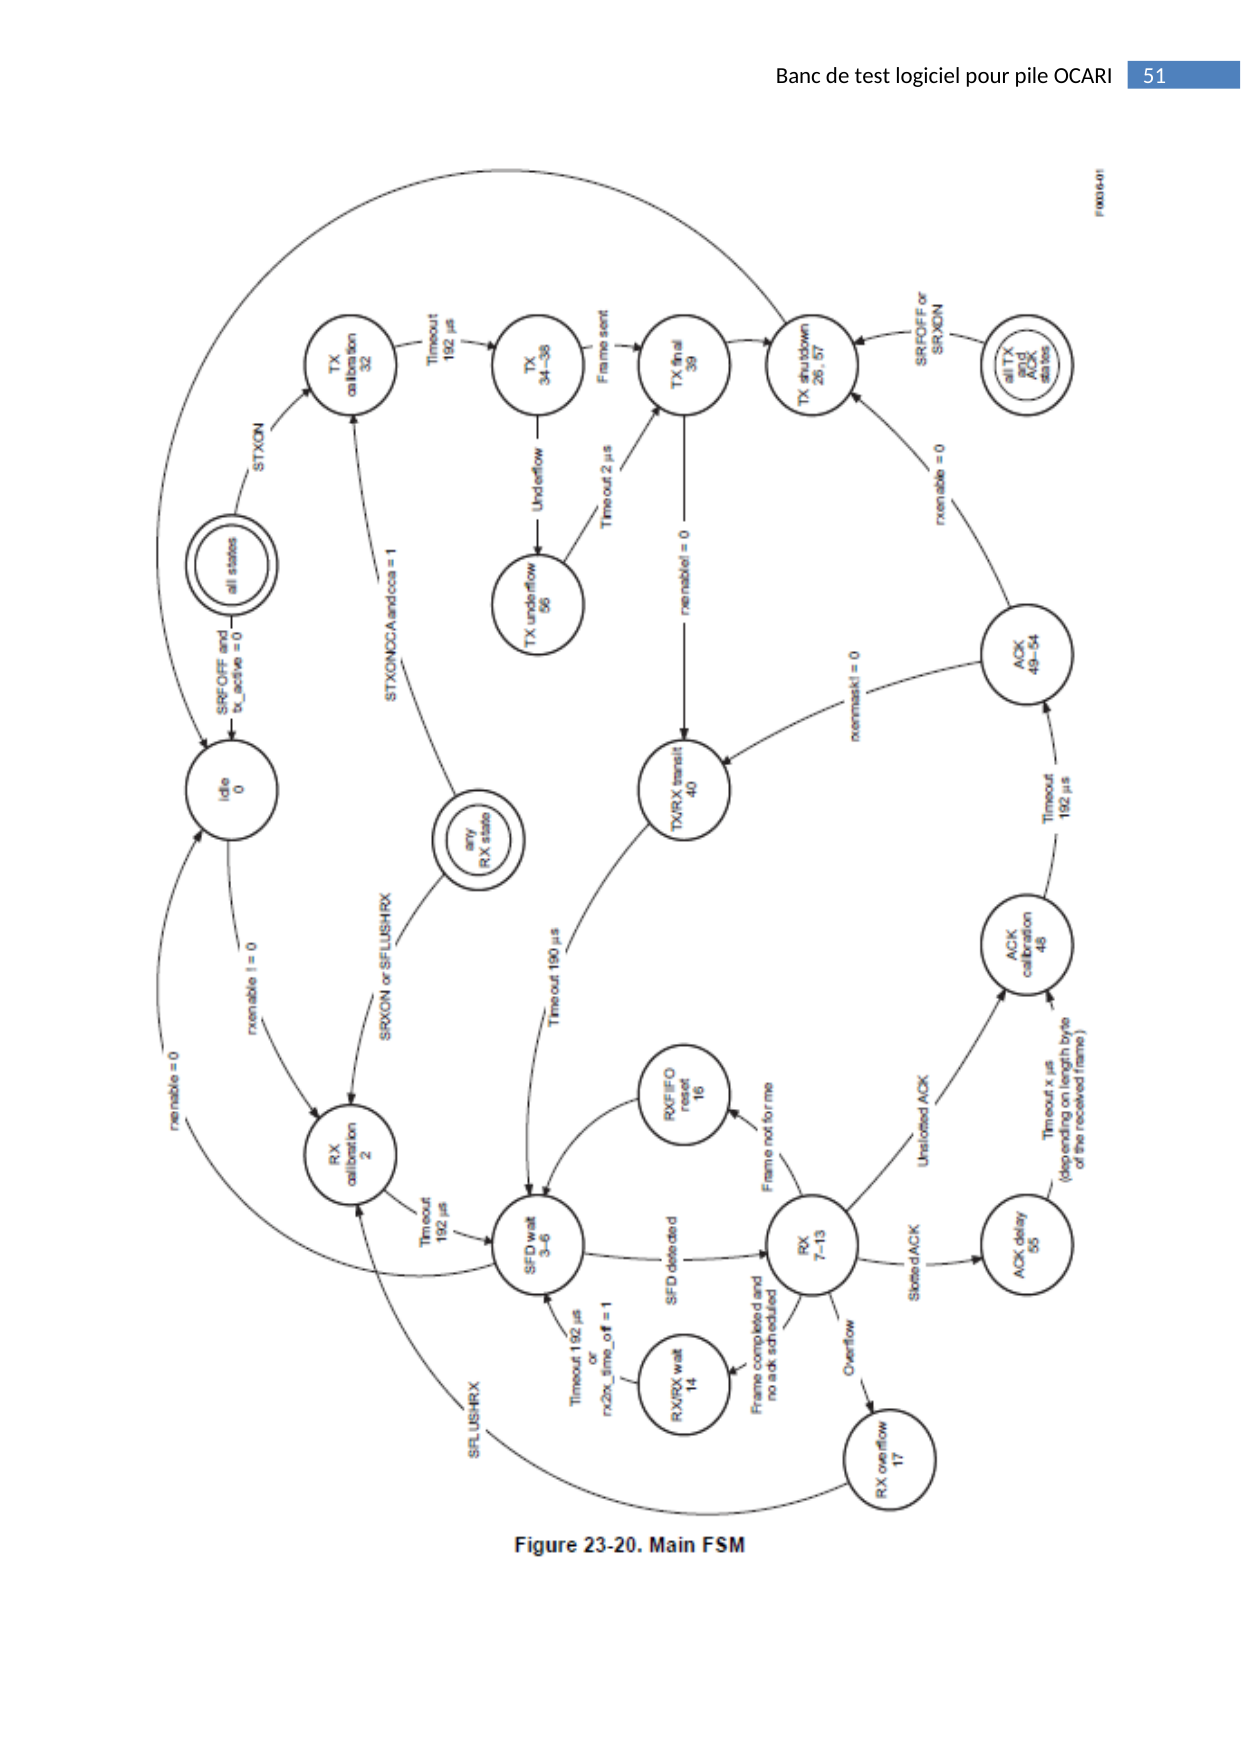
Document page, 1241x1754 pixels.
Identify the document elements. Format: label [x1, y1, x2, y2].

picture [112, 150, 1128, 1574]
